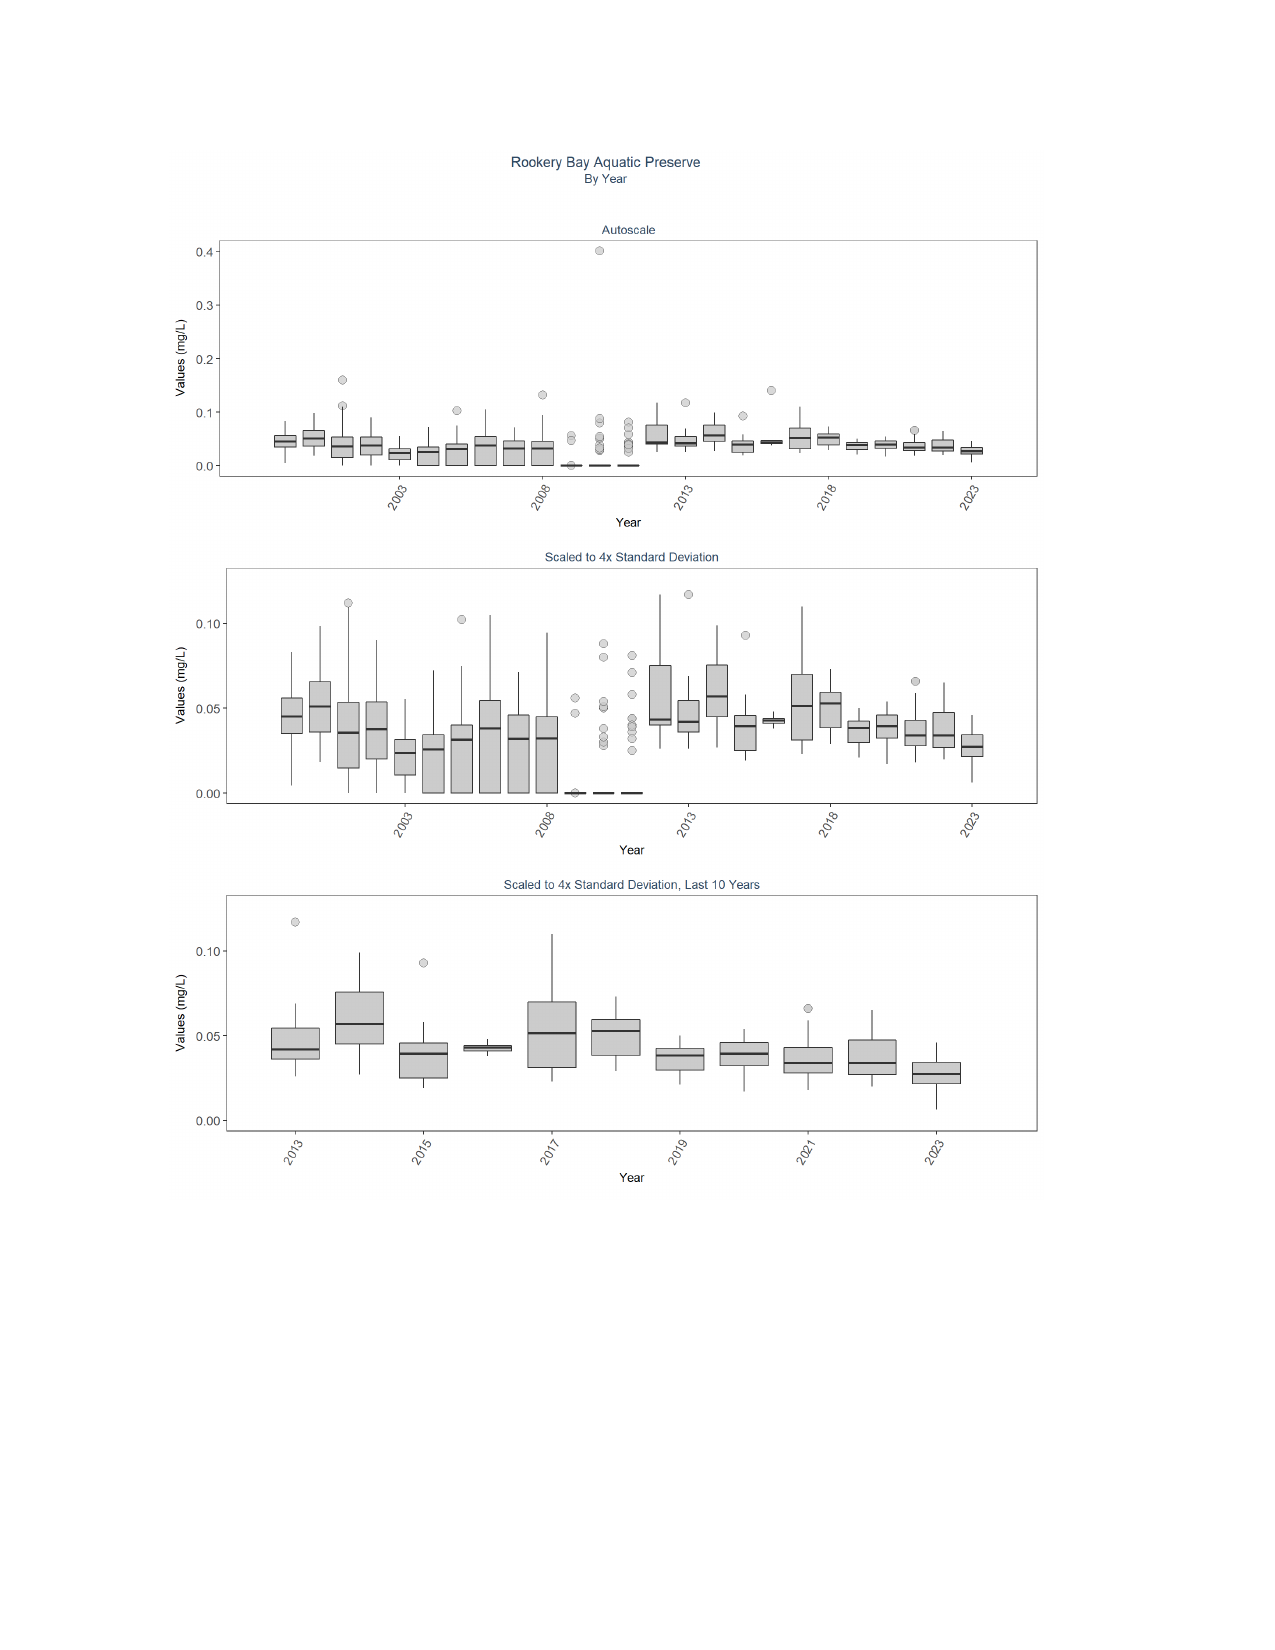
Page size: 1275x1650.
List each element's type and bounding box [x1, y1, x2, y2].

picture [168, 150, 1044, 1200]
